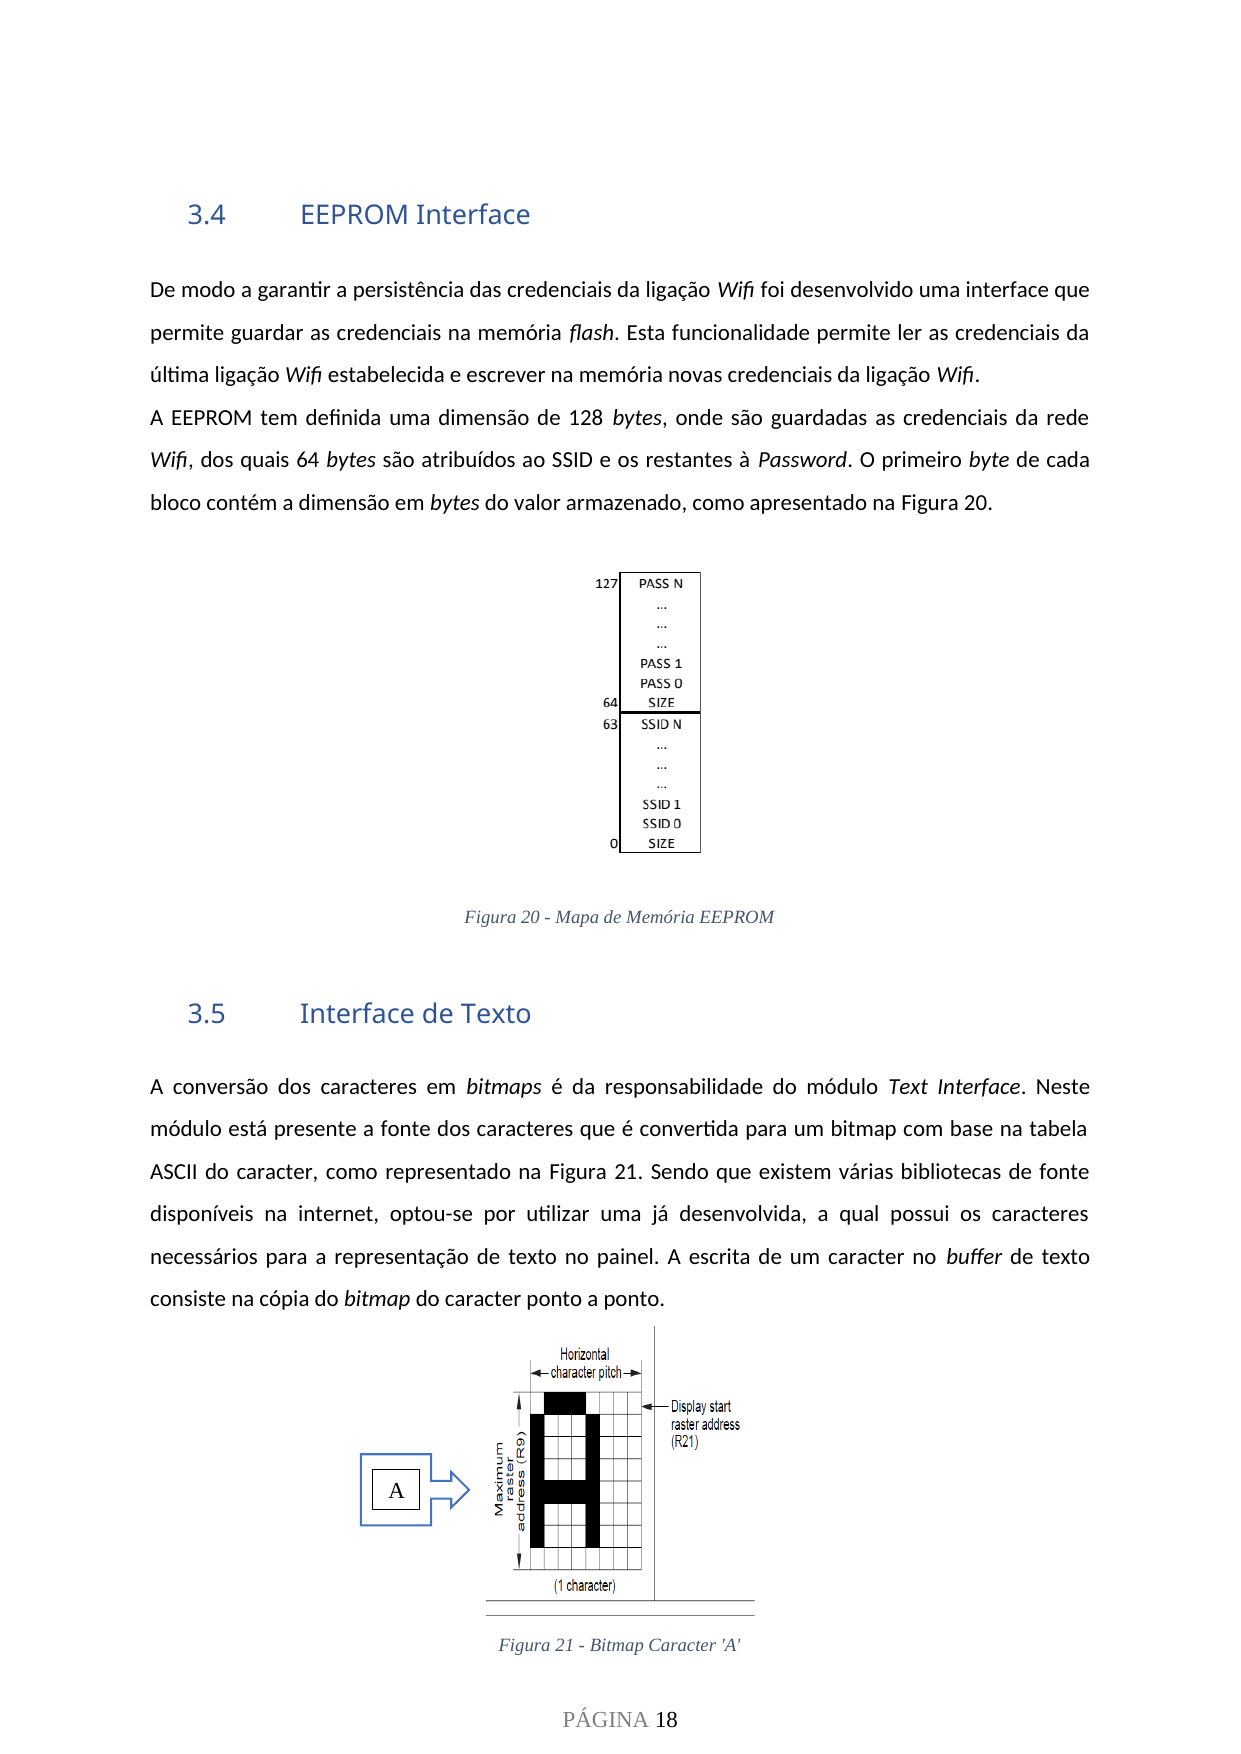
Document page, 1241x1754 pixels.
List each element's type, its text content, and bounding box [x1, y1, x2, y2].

subtitle EEPROM Interface [187, 196, 1090, 233]
picture [485, 1326, 755, 1620]
text A EEPROM tem definida uma dimensão de 128 bytes, onde são guardadas as credenciais da rede Wifi, dos quais 64 bytes são atribuídos ao SSID e os restantes à Password. O primeiro byte de cada bloco contém a dimensão em bytes do valor armazenado, como apresentado na Figura 20. [150, 403, 1090, 516]
subtitle Interface de Texto [187, 995, 1090, 1032]
text Figura 21 - Bitmap Caracter 'A' [150, 1633, 1090, 1655]
text A conversão dos caracteres em bitmaps é da responsabilidade do módulo Text Interface. Neste módulo está presente a fonte dos caracteres que é convertida para um bitmap com base na tabela ASCII do caracter, como representado na Figura 21. Sendo que existem várias bibliotecas de fonte disponíveis na internet, optou-se por utilizar uma já desenvolvida, a qual possui os caracteres necessários para a representação de texto no painel. A escrita de um caracter no buffer de texto consiste na cópia do bitmap do caracter ponto a ponto. [150, 1072, 1090, 1312]
text Figura 20 - Mapa de Memória EEPROM [150, 906, 1090, 927]
text De modo a garantir a persistência das credenciais da ligação Wifi foi desenvolvido uma interface que permite guardar as credenciais na memória flash. Esta funcionalidade permite ler as credenciais da última ligação Wifi estabelecida e escrever na memória novas credenciais da ligação Wifi. [150, 275, 1090, 388]
